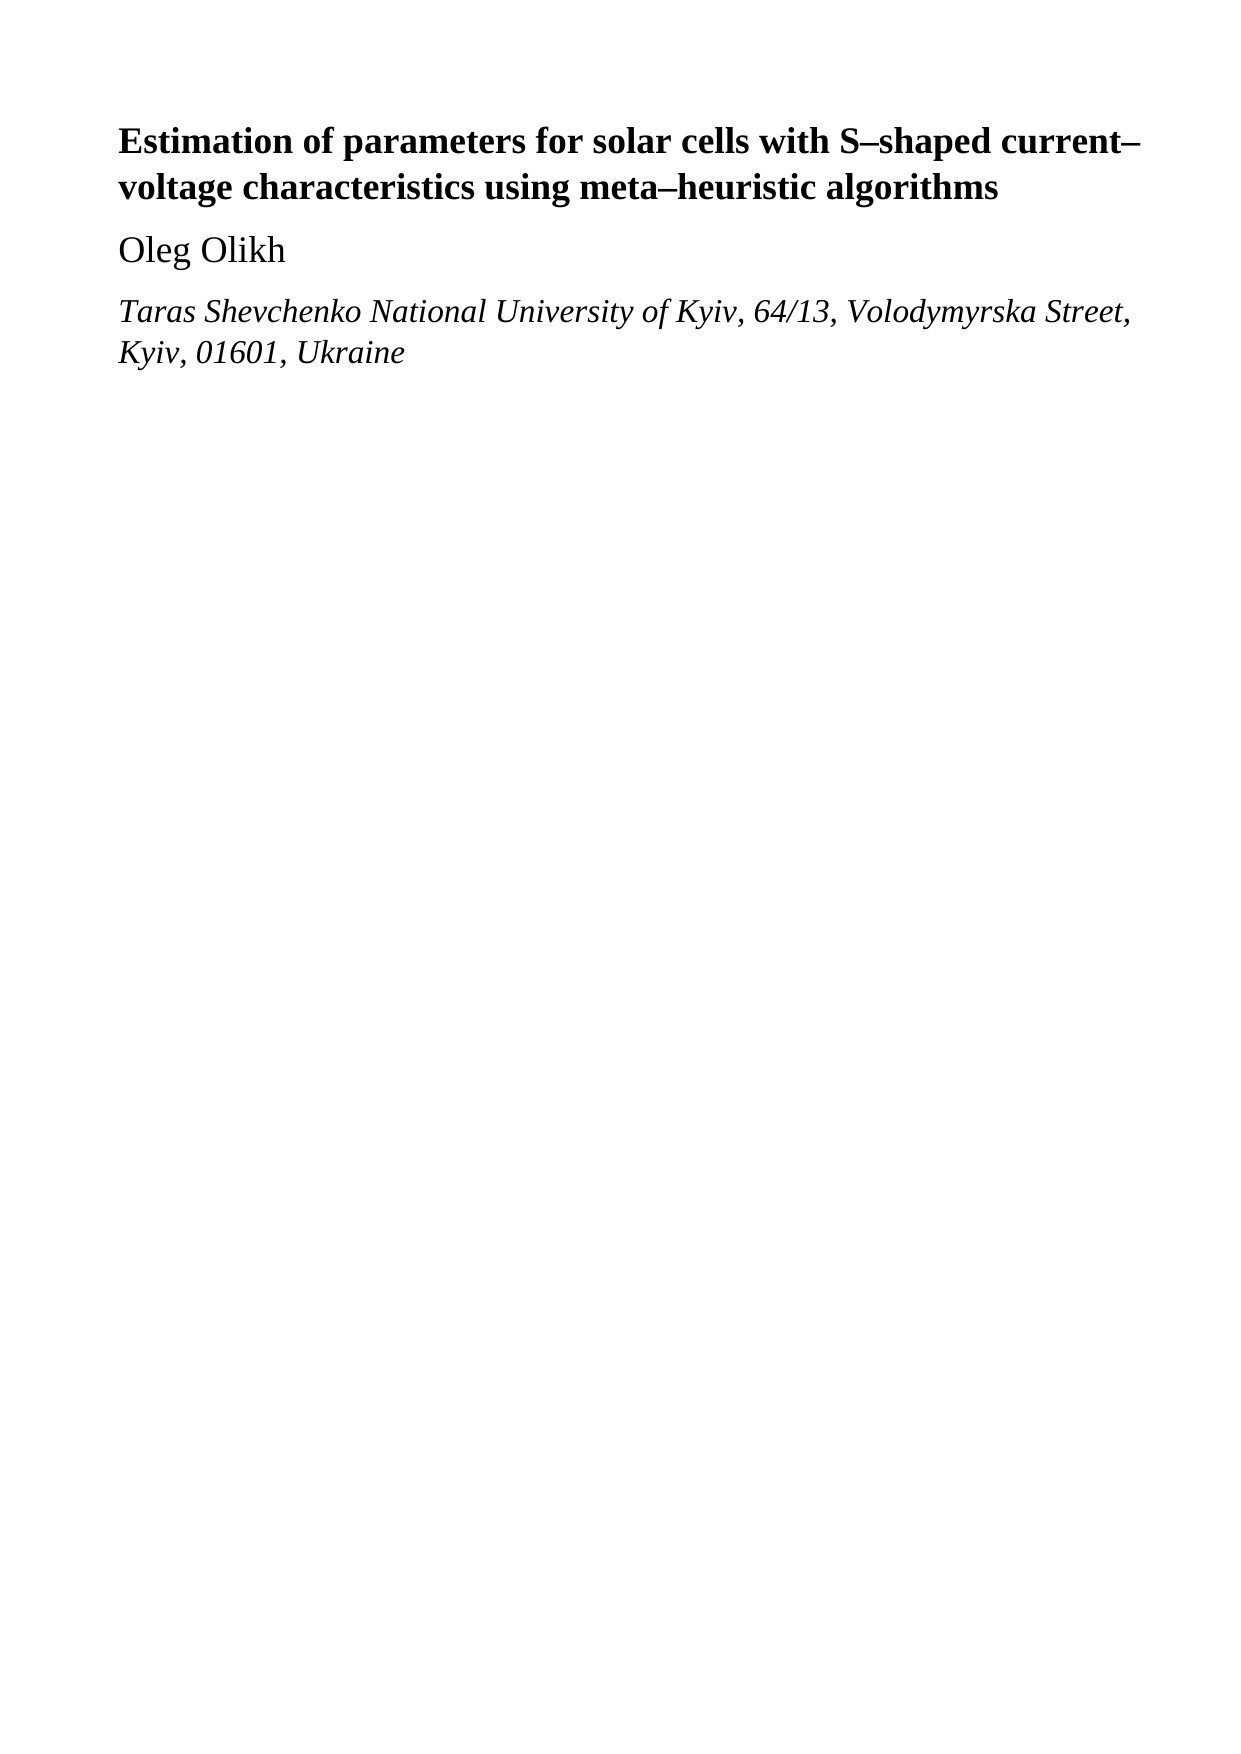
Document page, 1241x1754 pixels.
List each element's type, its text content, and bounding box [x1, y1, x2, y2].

text Oleg Olikh [118, 228, 1152, 271]
text Taras Shevchenko National University of Kyiv, 64/13, Volodymyrska Street, Kyiv, 01601, Ukraine [118, 291, 1152, 371]
text Estimation of parameters for solar cells with S–shaped current–voltage characteristics using meta–heuristic algorithms [118, 118, 1152, 208]
